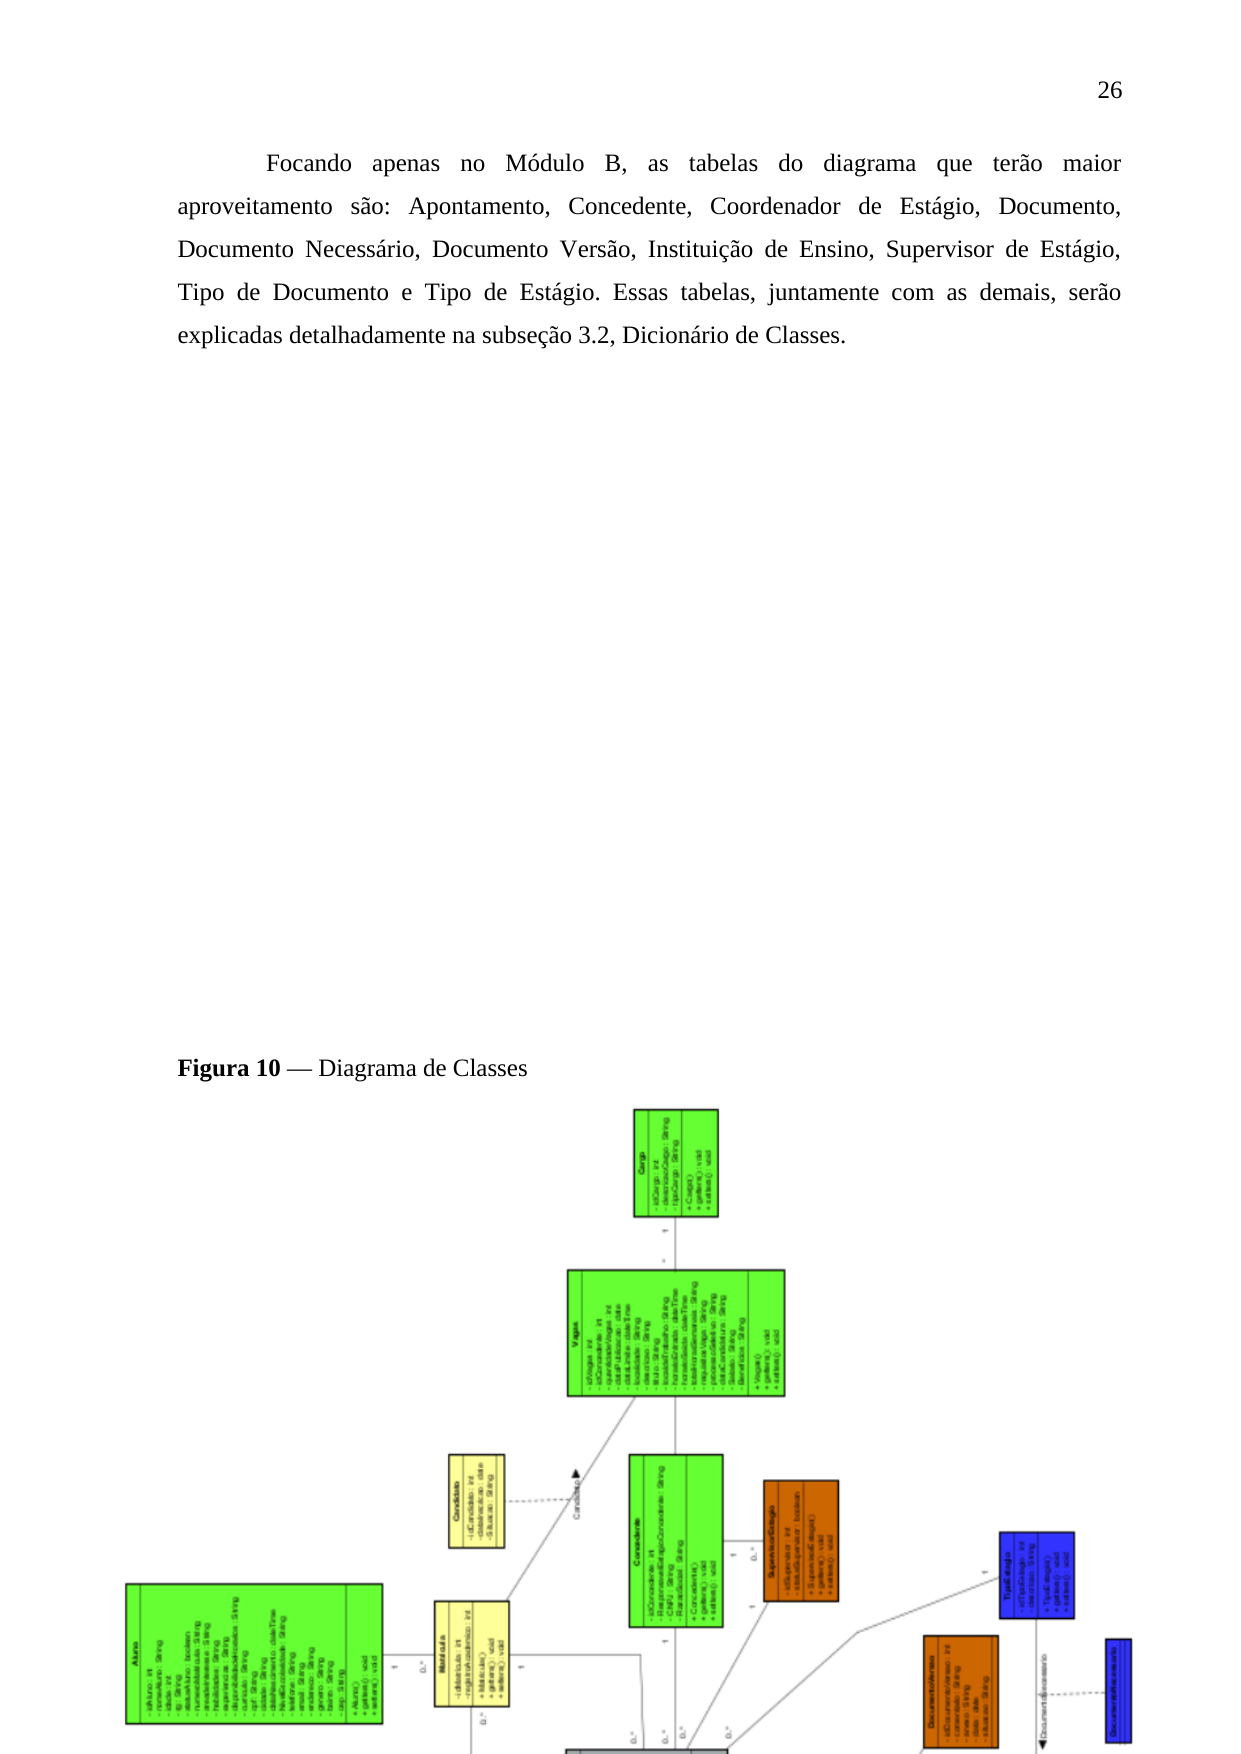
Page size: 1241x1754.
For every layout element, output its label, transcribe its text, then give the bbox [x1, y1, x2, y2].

picture [103, 1088, 1138, 1754]
text Figura 10 — Diagrama de Classes [177, 1053, 1122, 1082]
text Focando apenas no Módulo B, as tabelas do diagrama que terão maior aproveitamento são: Apontamento, Concedente, Coordenador de Estágio, Documento, Documento Necessário, Documento Versão, Instituição de Ensino, Supervisor de Estágio, Tipo de Documento e Tipo de Estágio. Essas tabelas, juntamente com as demais, serão explicadas detalhadamente na subseção 3.2, Dicionário de Classes. [177, 148, 1122, 349]
